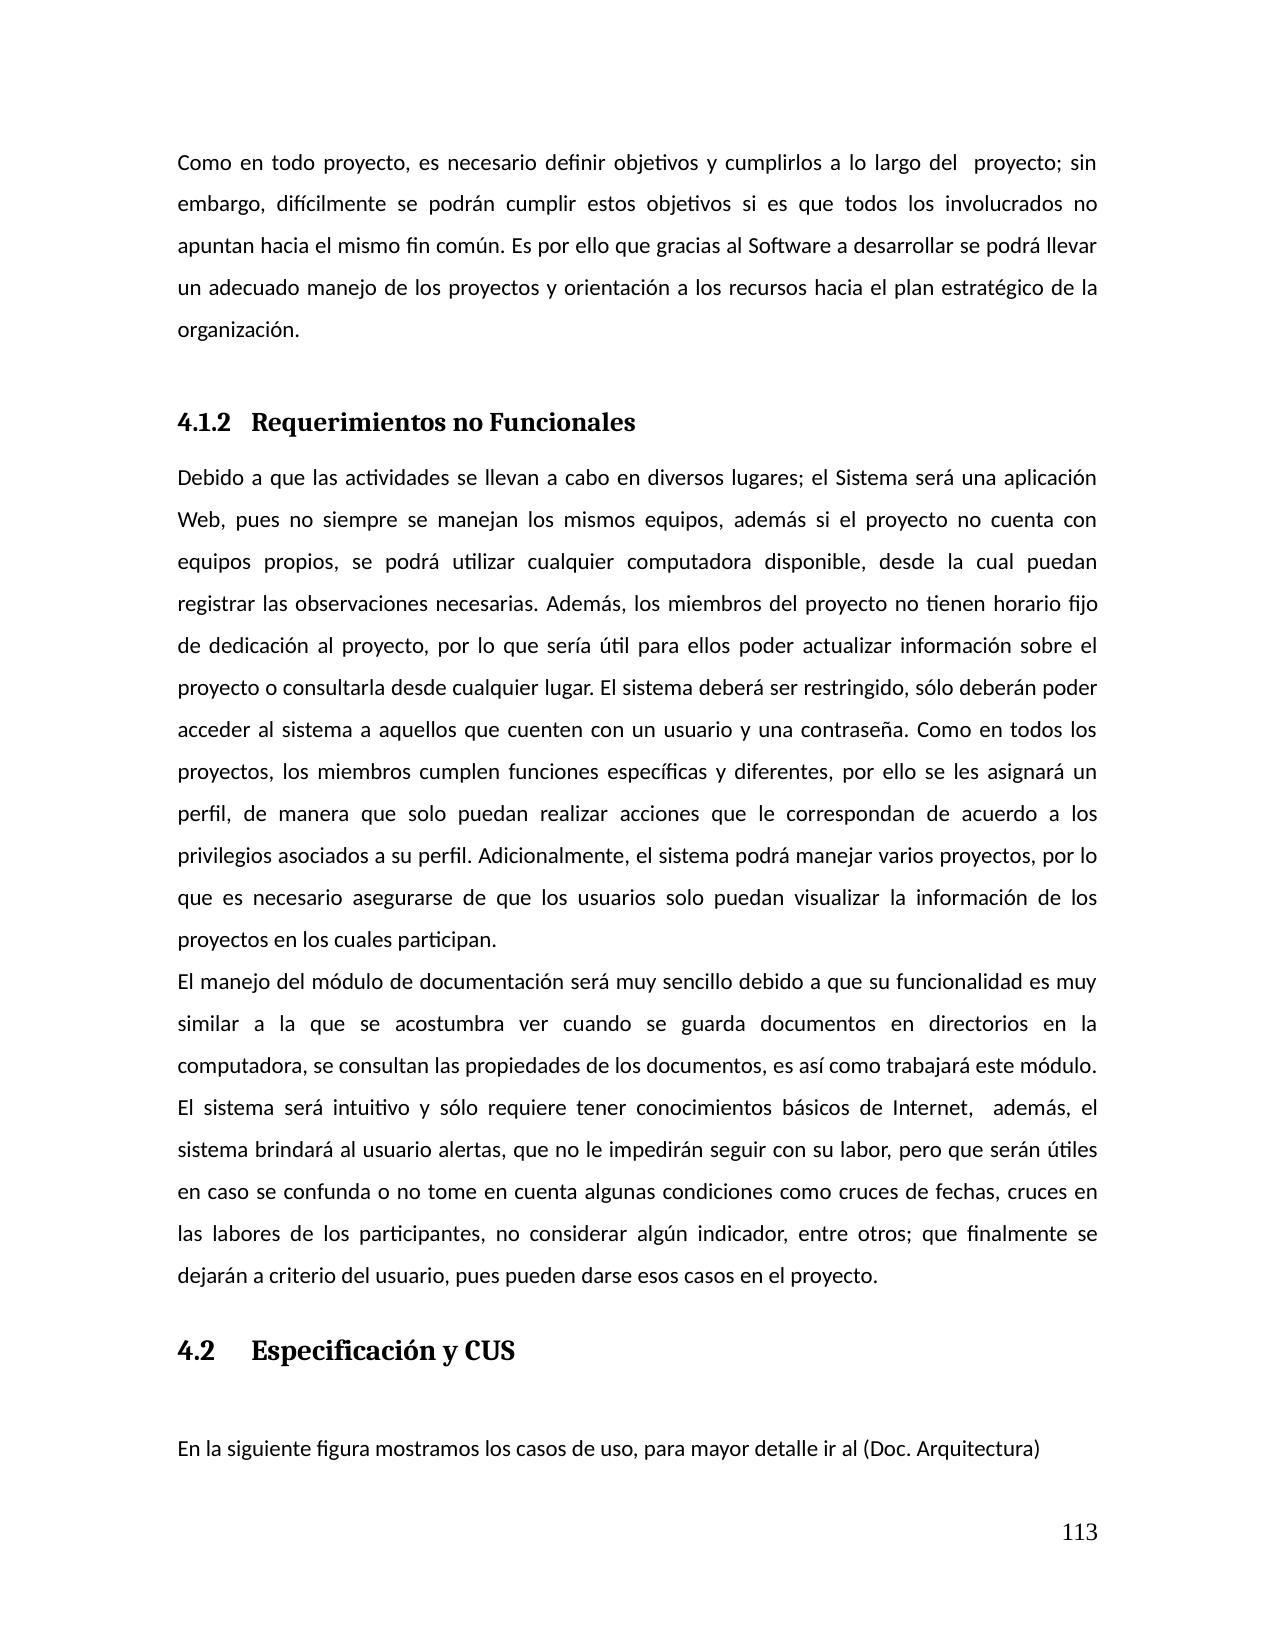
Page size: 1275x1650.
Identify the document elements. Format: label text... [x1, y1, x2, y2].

text El manejo del módulo de documentación será muy sencillo debido a que su funcionalidad es muy similar a la que se acostumbra ver cuando se guarda documentos en directorios en la computadora, se consultan las propiedades de los documentos, es así como trabajará este módulo. [177, 967, 1098, 1079]
text El sistema será intuitivo y sólo requiere tener conocimientos básicos de Internet, además, el sistema brindará al usuario alertas, que no le impedirán seguir con su labor, pero que serán útiles en caso se confunda o no tome en cuenta algunas condiciones como cruces de fechas, cruces en las labores de los participantes, no considerar algún indicador, entre otros; que finalmente se dejarán a criterio del usuario, pues pueden darse esos casos en el proyecto. [177, 1093, 1098, 1289]
text Debido a que las actividades se llevan a cabo en diversos lugares; el Sistema será una aplicación Web, pues no siempre se manejan los mismos equipos, además si el proyecto no cuenta con equipos propios, se podrá utilizar cualquier computadora disponible, desde la cual puedan registrar las observaciones necesarias. Además, los miembros del proyecto no tienen horario fijo de dedicación al proyecto, por lo que sería útil para ellos poder actualizar información sobre el proyecto o consultarla desde cualquier lugar. El sistema deberá ser restringido, sólo deberán poder acceder al sistema a aquellos que cuenten con un usuario y una contraseña. Como en todos los proyectos, los miembros cumplen funciones específicas y diferentes, por ello se les asignará un perfil, de manera que solo puedan realizar acciones que le correspondan de acuerdo a los privilegios asociados a su perfil. Adicionalmente, el sistema podrá manejar varios proyectos, por lo que es necesario asegurarse de que los usuarios solo puedan visualizar la información de los proyectos en los cuales participan. [177, 463, 1098, 953]
text En la siguiente figura mostramos los casos de uso, para mayor detalle ir al (Doc. Arquitectura) [177, 1434, 1098, 1462]
text Como en todo proyecto, es necesario definir objetivos y cumplirlos a lo largo del proyecto; sin embargo, difícilmente se podrán cumplir estos objetivos si es que todos los involucrados no apuntan hacia el mismo fin común. Es por ello que gracias al Software a desarrollar se podrá llevar un adecuado manejo de los proyectos y orientación a los recursos hacia el plan estratégico de la organización. [177, 148, 1098, 343]
subtitle 4.1.2 Requerimientos no Funcionales [177, 407, 1098, 438]
subtitle 4.2 Especificación y CUS [177, 1334, 1098, 1368]
